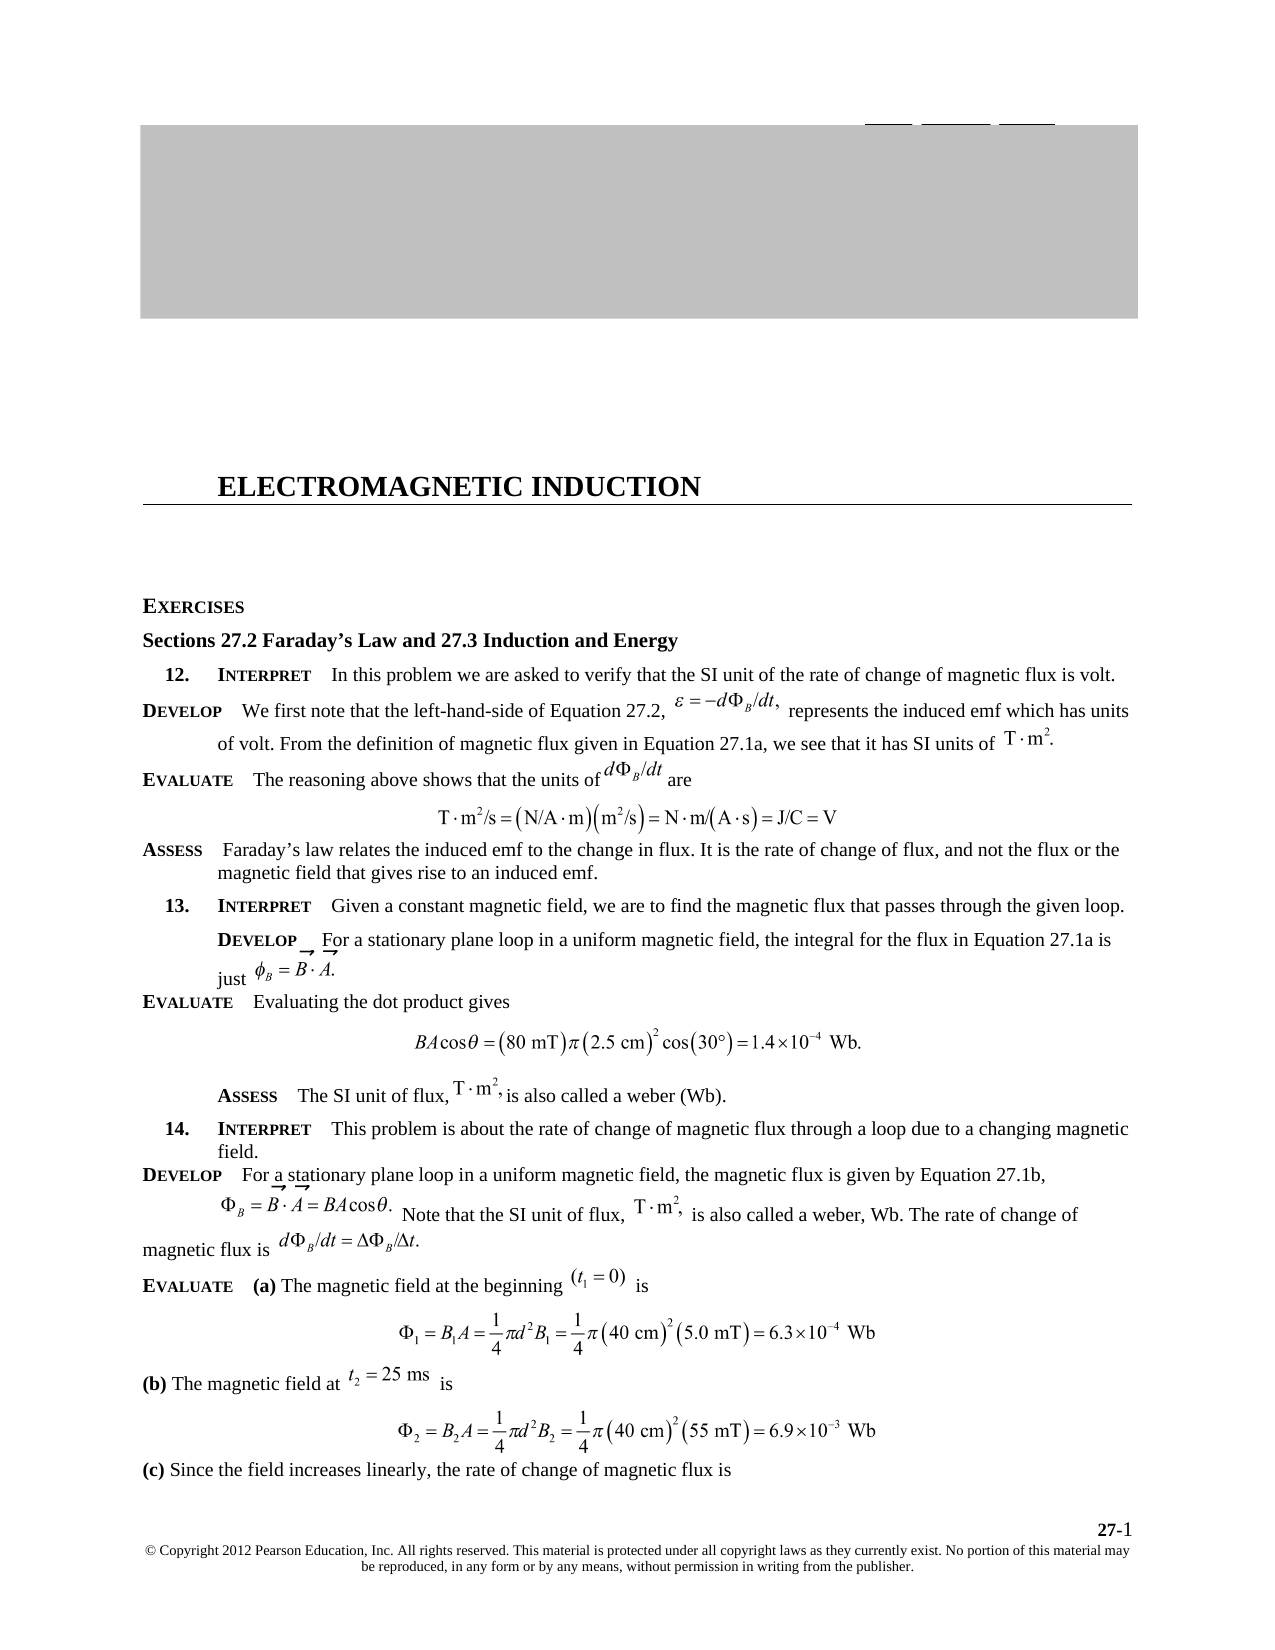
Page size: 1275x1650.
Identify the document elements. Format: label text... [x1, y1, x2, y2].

text magnetic flux is [142, 1226, 1132, 1261]
text Evaluate (a) The magnetic field at the beginning is [142, 1261, 1132, 1297]
picture [1001, 721, 1058, 751]
text Develop We first note that the left-hand-side of Equation 27.2, represents the induced emf which has units of volt. From the definition of magnetic flux given in Equation 27.1a, we see that it has SI units of [142, 686, 1132, 755]
text ELECTROMAGNETIC INDUCTION [142, 319, 1132, 505]
text Develop For a stationary plane loop in a uniform magnetic field, the integral for the flux in Equation 27.1a is just [217, 928, 1132, 990]
text Assess Faraday’s law relates the induced emf to the change in flux. It is the rate of change of flux, and not the flux or the magnetic field that gives rise to an induced emf. [142, 838, 1132, 884]
text Evaluate Evaluating the dot product gives [142, 990, 1132, 1013]
text Develop For a stationary plane loop in a uniform magnetic field, the magnetic flux is given by Equation 27.1b, Note that the SI unit of flux, is also called a weber, Wb. The rate of change of [142, 1163, 1132, 1226]
text (c) Since the field increases linearly, the rate of change of magnetic flux is [142, 1457, 1132, 1480]
picture [671, 685, 784, 717]
picture [251, 950, 339, 986]
text Evaluate The reasoning above shows that the units ofare [142, 755, 1132, 790]
picture [630, 1190, 687, 1222]
picture [434, 798, 841, 839]
text Sections 27.2 Faraday’s Law and 27.3 Induction and Energy [142, 628, 1132, 652]
subtitle Exercises [142, 593, 1132, 618]
text 13. Interpret Given a constant magnetic field, we are to find the magnetic flux that passes through the given loop. [142, 894, 1132, 917]
picture [601, 754, 668, 786]
picture [394, 1403, 881, 1458]
picture [449, 1071, 506, 1103]
picture [345, 1305, 880, 1391]
text 12. Interpret In this problem we are asked to verify that the SI unit of the rate of change of magnetic flux is volt. [142, 663, 1132, 686]
picture [567, 1261, 631, 1293]
text 14. Interpret This problem is about the rate of change of magnetic flux through a loop due to a changing magnetic field. [142, 1117, 1132, 1163]
picture [410, 1021, 865, 1061]
picture [275, 1225, 423, 1257]
picture [217, 1185, 397, 1222]
text Assess The SI unit of flux,is also called a weber (Wb). [217, 1071, 1132, 1107]
text (b) The magnetic field at is [142, 1359, 1132, 1395]
